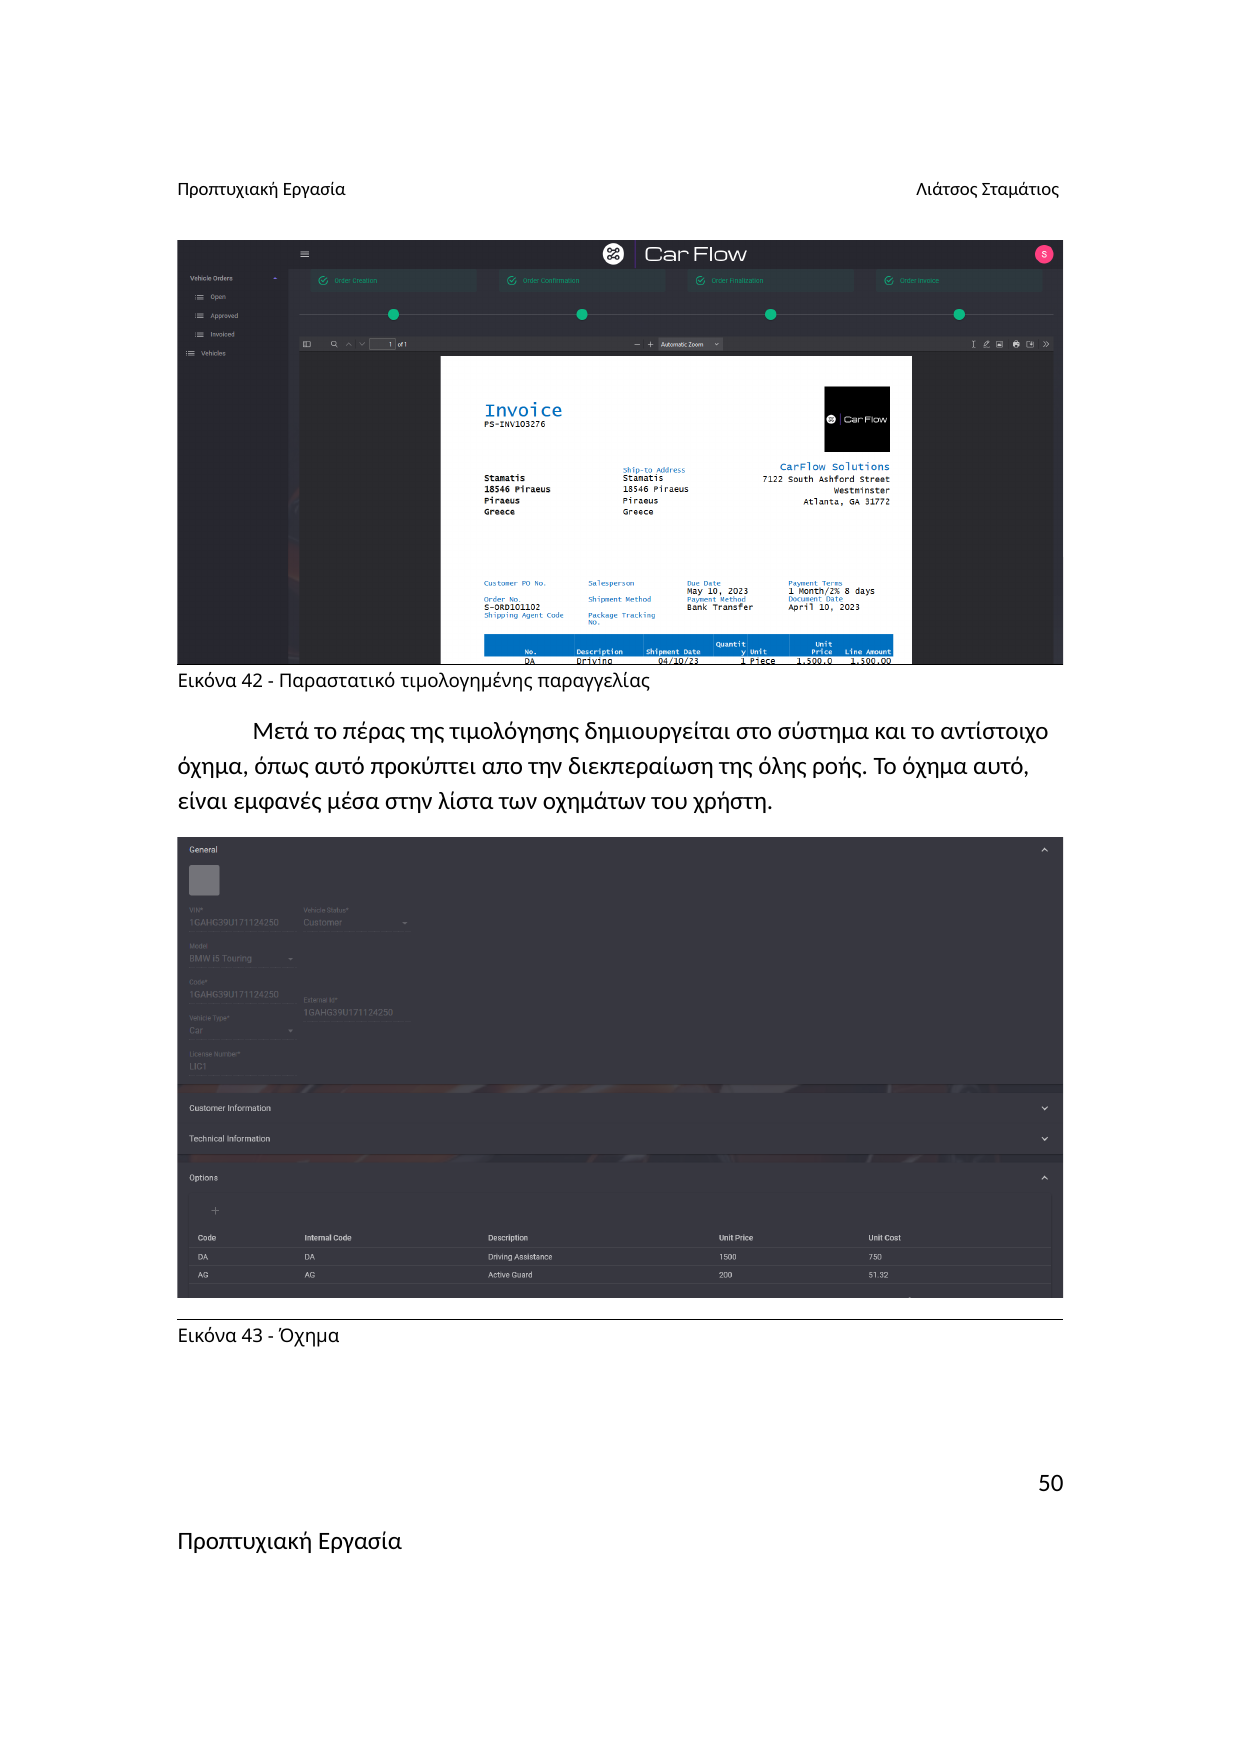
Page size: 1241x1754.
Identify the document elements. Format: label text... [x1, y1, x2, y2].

text Εικόνα 42 - Παραστατικό τιμολογημένης παραγγελίας [177, 665, 1063, 693]
picture [177, 240, 1064, 665]
picture [177, 837, 1064, 1298]
text Εικόνα 43 - Όχημα [177, 1320, 1063, 1348]
text Μετά το πέρας της τιμολόγησης δημιουργείται στο σύστημα και το αντίστοιχο όχημα, όπως αυτό προκύπτει απο την διεκπεραίωση της όλης ροής. Το όχημα αυτό, είναι εμφανές μέσα στην λίστα των οχημάτων του χρήστη. [177, 715, 1063, 816]
